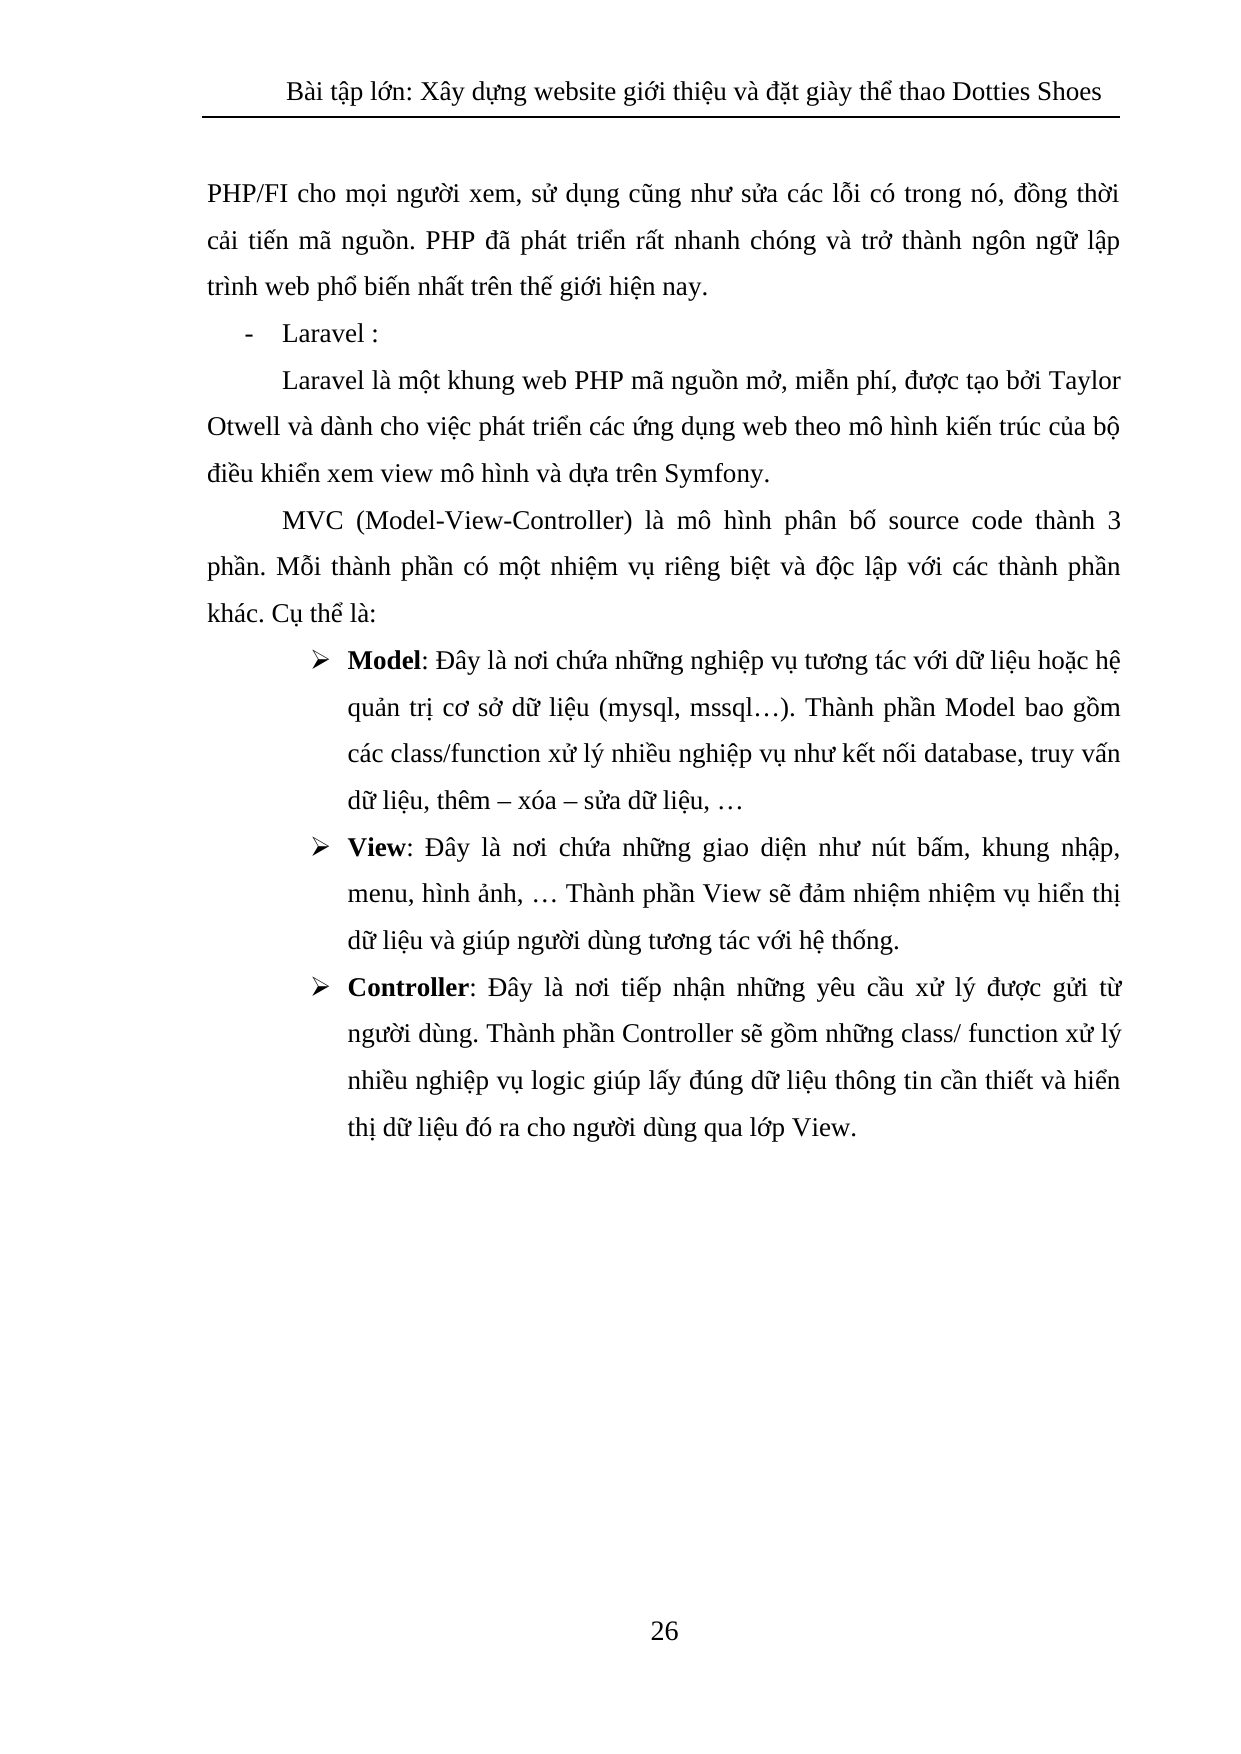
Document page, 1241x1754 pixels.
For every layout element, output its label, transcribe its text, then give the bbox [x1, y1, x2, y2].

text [207, 177, 1122, 302]
text Laravel là một khung web PHP mã nguồn mở, miễn phí, được tạo bởi Taylor Otwell và dành cho việc phát triển các ứng dụng web theo mô hình kiến trúc của bộ điều khiển xem view mô hình và dựa trên Symfony. [207, 364, 1122, 488]
list View: Đây là nơi chứa những giao diện như nút bấm, khung nhập, menu, hình ảnh, … Thành phần View sẽ đảm nhiệm nhiệm vụ hiển thị dữ liệu và giúp người dùng tương tác với hệ thống. [310, 831, 1122, 955]
list Controller: Đây là nơi tiếp nhận những yêu cầu xử lý được gửi từ người dùng. Thành phần Controller sẽ gồm những class/ function xử lý nhiều nghiệp vụ logic giúp lấy đúng dữ liệu thông tin cần thiết và hiển thị dữ liệu đó ra cho người dùng qua lớp View. [310, 971, 1122, 1142]
list Model: Đây là nơi chứa những nghiệp vụ tương tác với dữ liệu hoặc hệ quản trị cơ sở dữ liệu (mysql, mssql…). Thành phần Model bao gồm các class/function xử lý nhiều nghiệp vụ như kết nối database, truy vấn dữ liệu, thêm – xóa – sửa dữ liệu, … [310, 644, 1122, 815]
list Laravel : [244, 317, 1122, 348]
text MVC (Model-View-Controller) là mô hình phân bố source code thành 3 phần. Mỗi thành phần có một nhiệm vụ riêng biệt và độc lập với các thành phần khác. Cụ thể là: [207, 504, 1122, 628]
